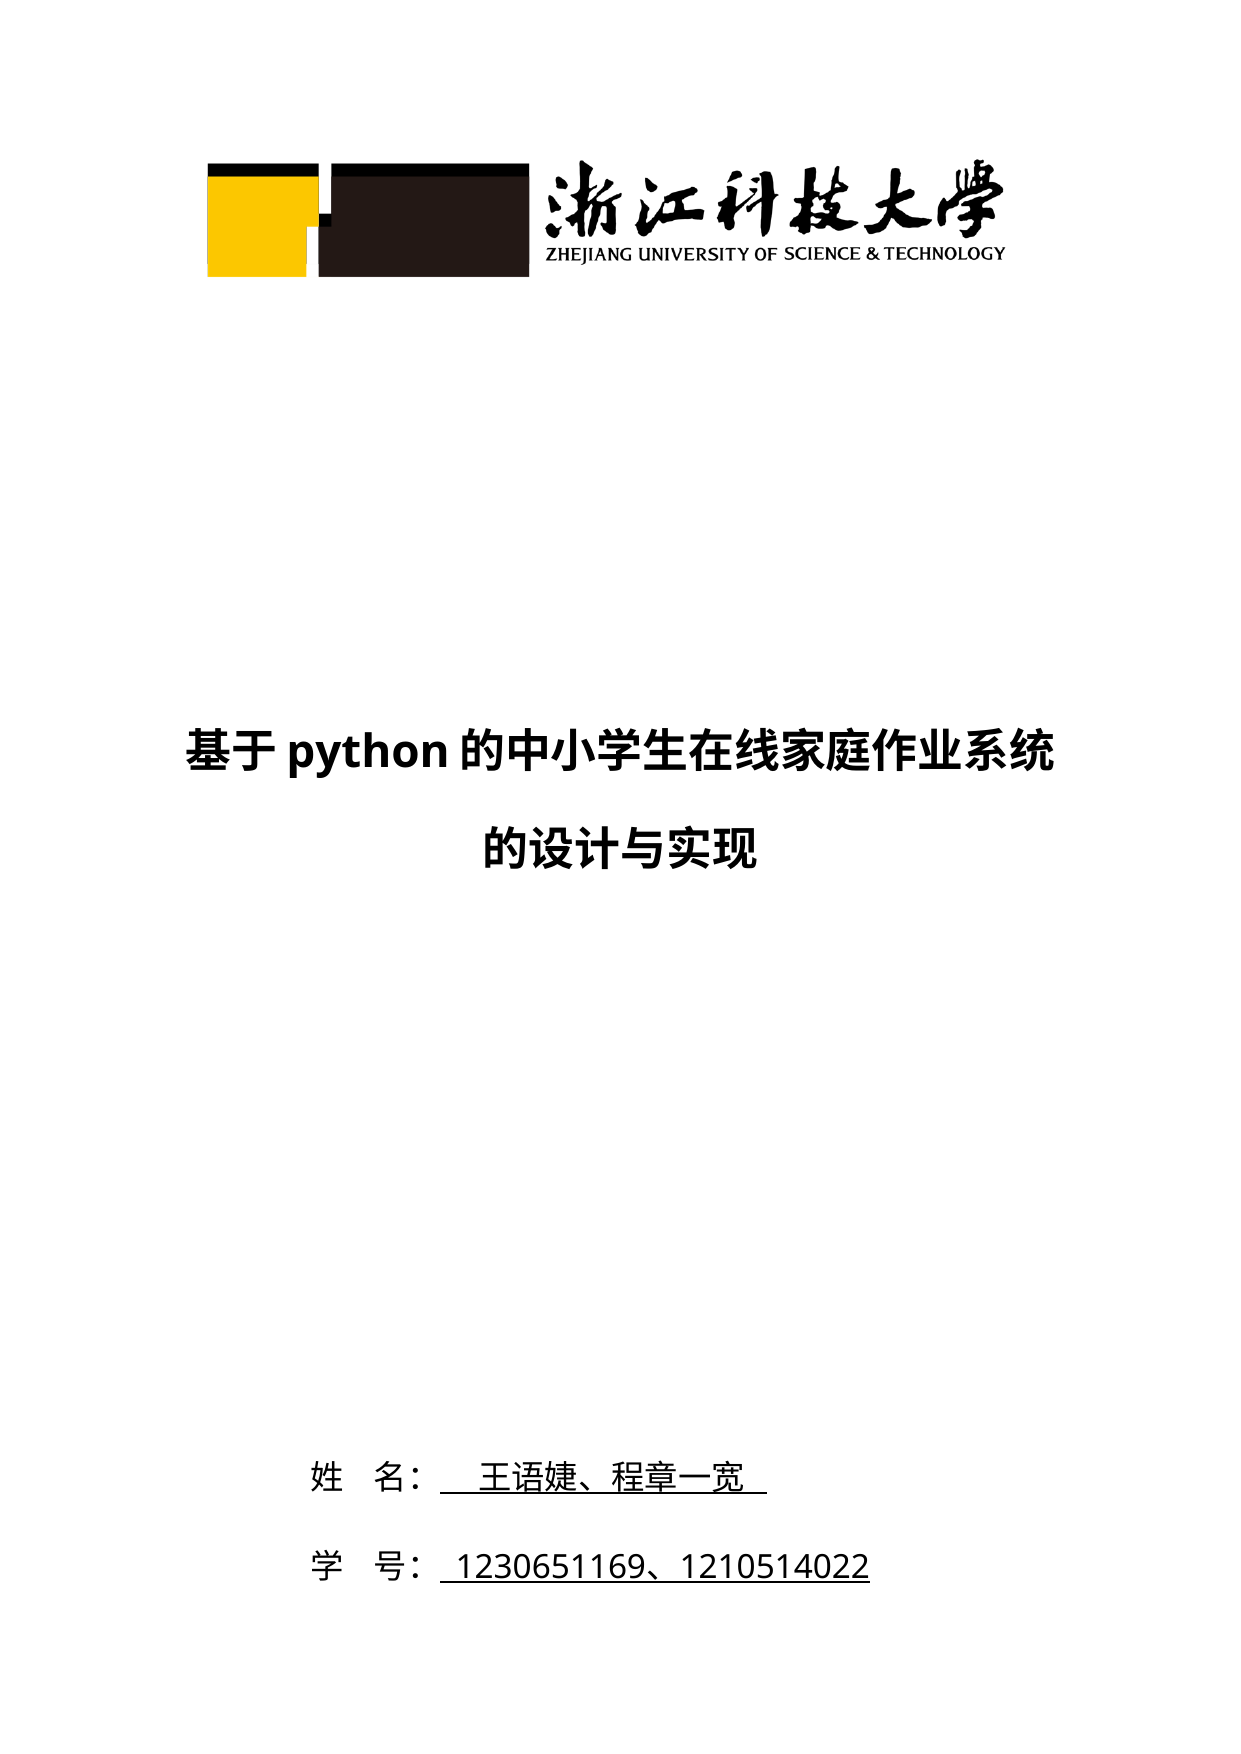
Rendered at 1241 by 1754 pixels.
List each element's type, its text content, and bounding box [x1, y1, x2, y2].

text 姓 名： 王语婕、程章一宽 [177, 1442, 1030, 1507]
text 学 号： 1230651169、1210514022 [177, 1531, 1030, 1596]
picture [177, 138, 535, 309]
text 基于python的中小学生在线家庭作业系统的设计与实现 [177, 699, 1063, 894]
